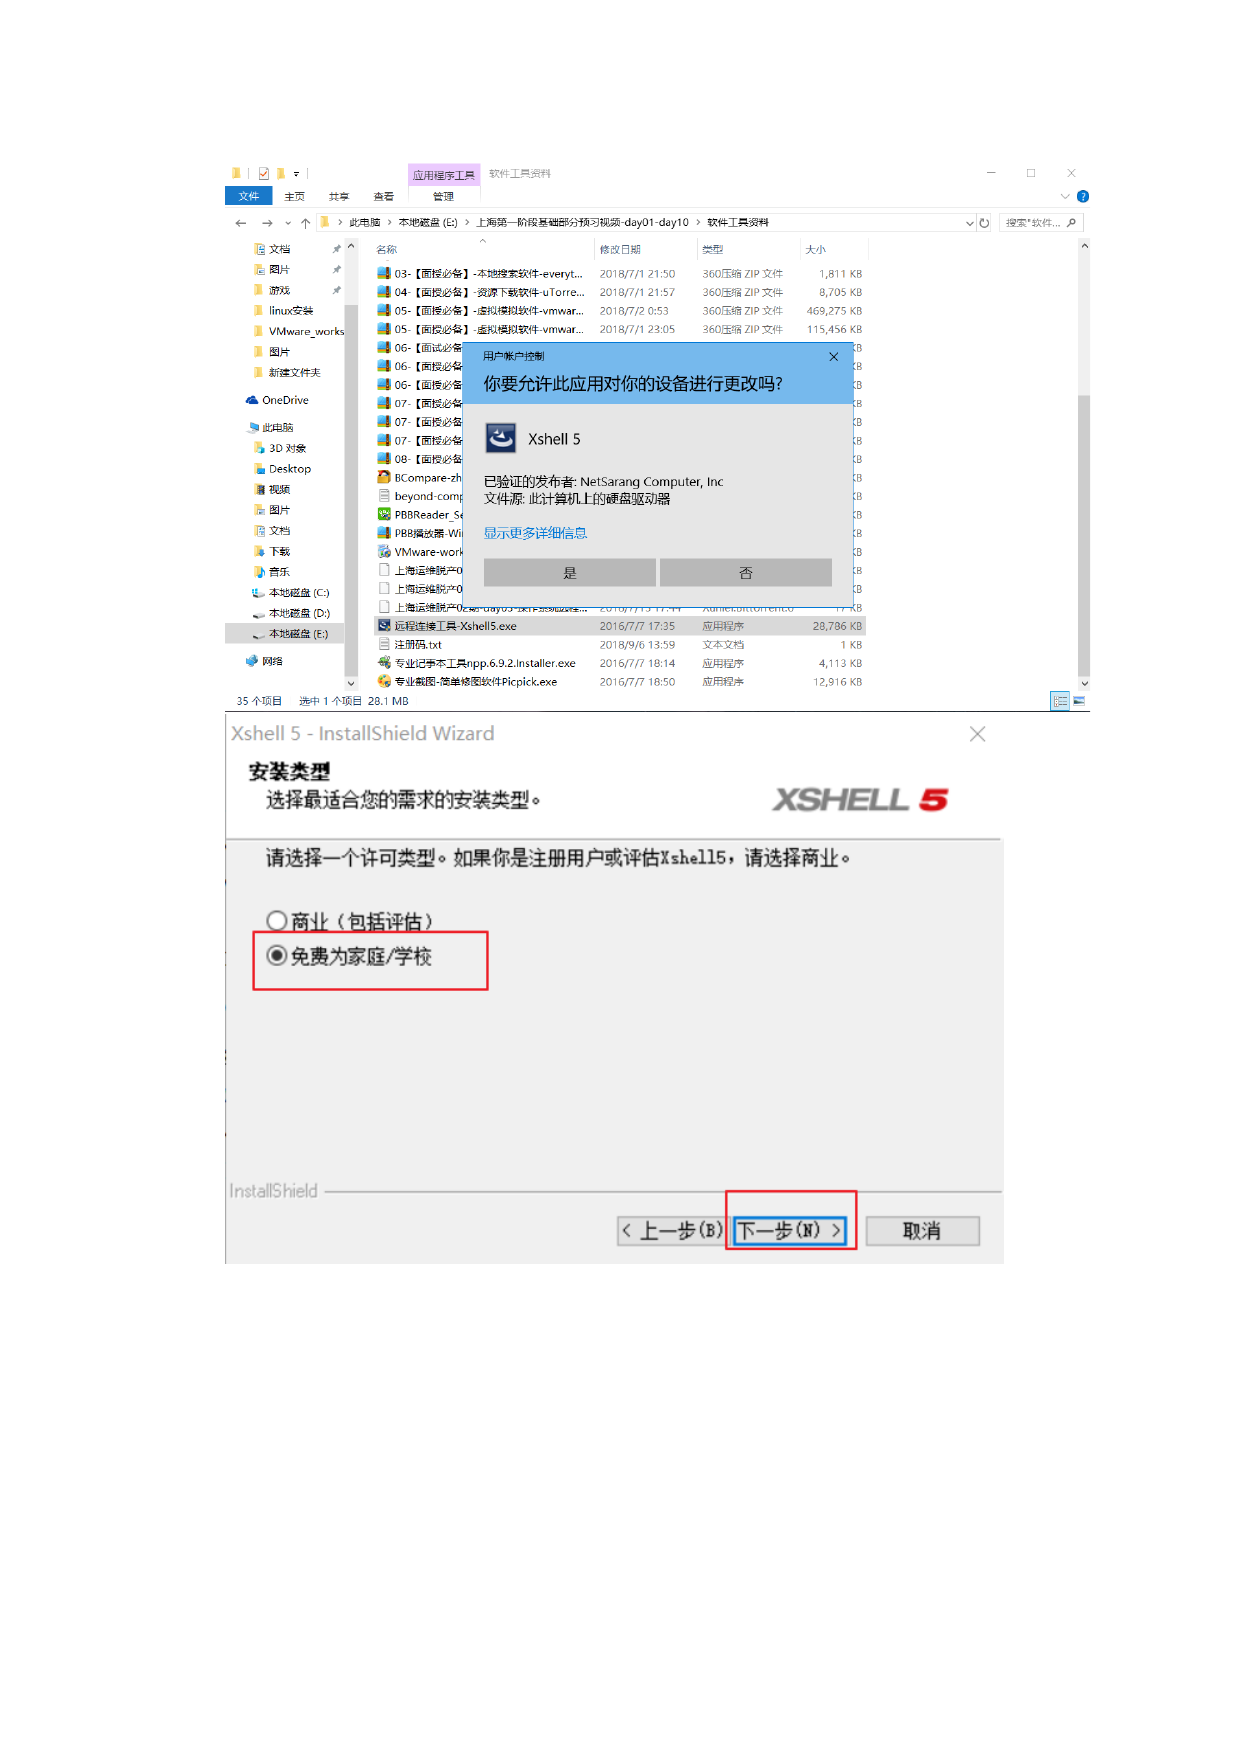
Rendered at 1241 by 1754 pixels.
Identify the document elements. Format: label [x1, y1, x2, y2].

picture [225, 714, 1004, 1264]
picture [225, 162, 1091, 712]
